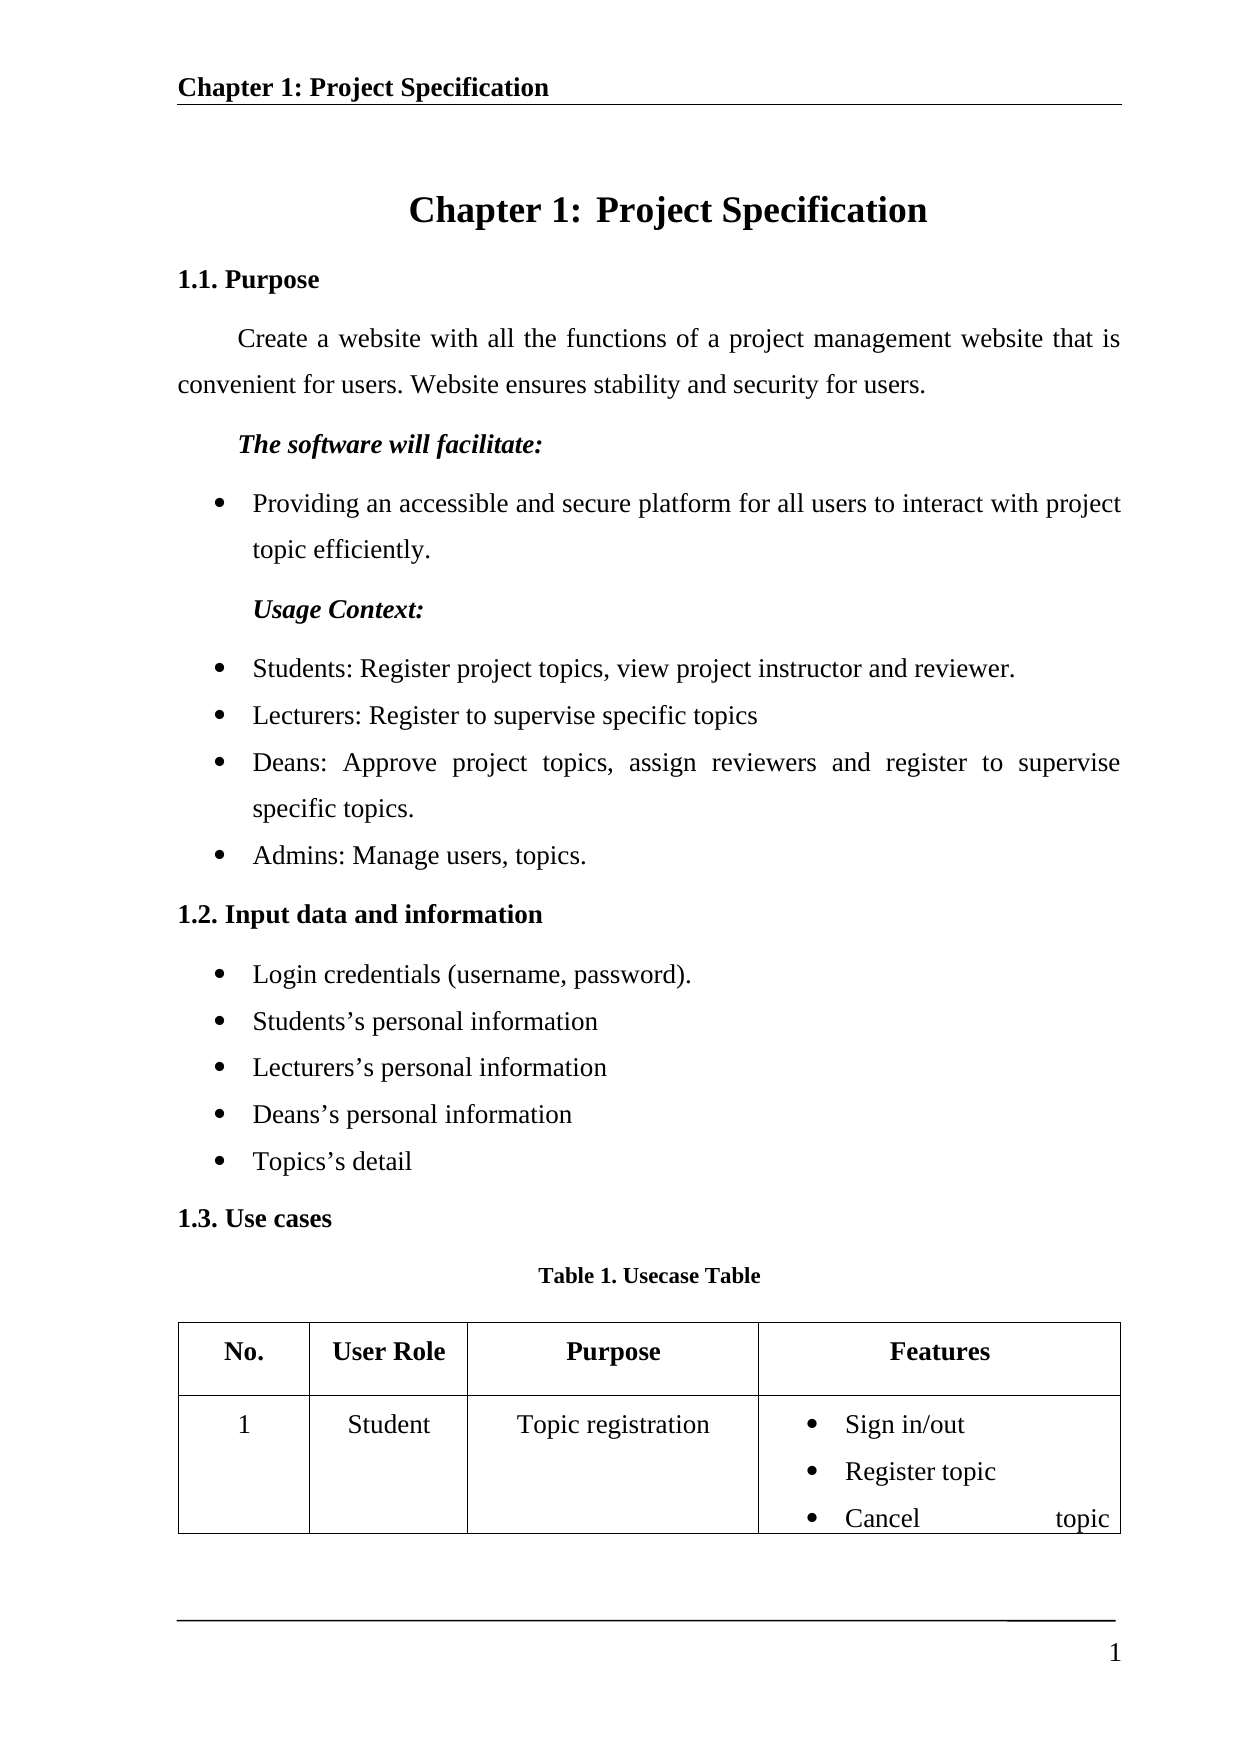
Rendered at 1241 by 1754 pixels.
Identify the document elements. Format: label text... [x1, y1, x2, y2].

list Providing an accessible and secure platform for all users to interact with project topic efficiently. [215, 487, 1122, 565]
text The software will facilitate: [177, 428, 1122, 459]
table_header User Role [310, 1323, 467, 1395]
subtitle 1.2. Input data and information [177, 898, 1122, 930]
list Lecturers: Register to supervise specific topics [215, 699, 1122, 730]
list Admins: Manage users, topics. [215, 839, 1122, 870]
subtitle 1.1. Purpose [177, 263, 1122, 294]
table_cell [759, 1396, 1120, 1533]
list Students: Register project topics, view project instructor and reviewer. [215, 652, 1122, 683]
table_header Purpose [468, 1323, 758, 1395]
text Create a website with all the functions of a project management website that is convenient for users. Website ensures stability and security for users. [177, 322, 1122, 400]
table_header Features [759, 1323, 1120, 1395]
text Usage Context: [177, 593, 1122, 624]
list Login credentials (username, password). [215, 958, 1050, 989]
list Students’s personal information [215, 1004, 1050, 1036]
list Topics’s detail [215, 1145, 1050, 1176]
table_cell Student [310, 1396, 467, 1533]
list Deans: Approve project topics, assign reviewers and register to supervise specific topics. [215, 746, 1122, 824]
list Deans’s personal information [215, 1098, 1050, 1129]
text Table 1. Usecase Table [177, 1262, 1122, 1288]
list Lecturers’s personal information [215, 1051, 1050, 1083]
table_cell 1 [179, 1396, 309, 1533]
table_header No. [179, 1323, 309, 1395]
table_cell Topic registration [468, 1396, 758, 1533]
subtitle Project Specification [215, 188, 1122, 231]
subtitle 1.3. Use cases [177, 1202, 1122, 1234]
